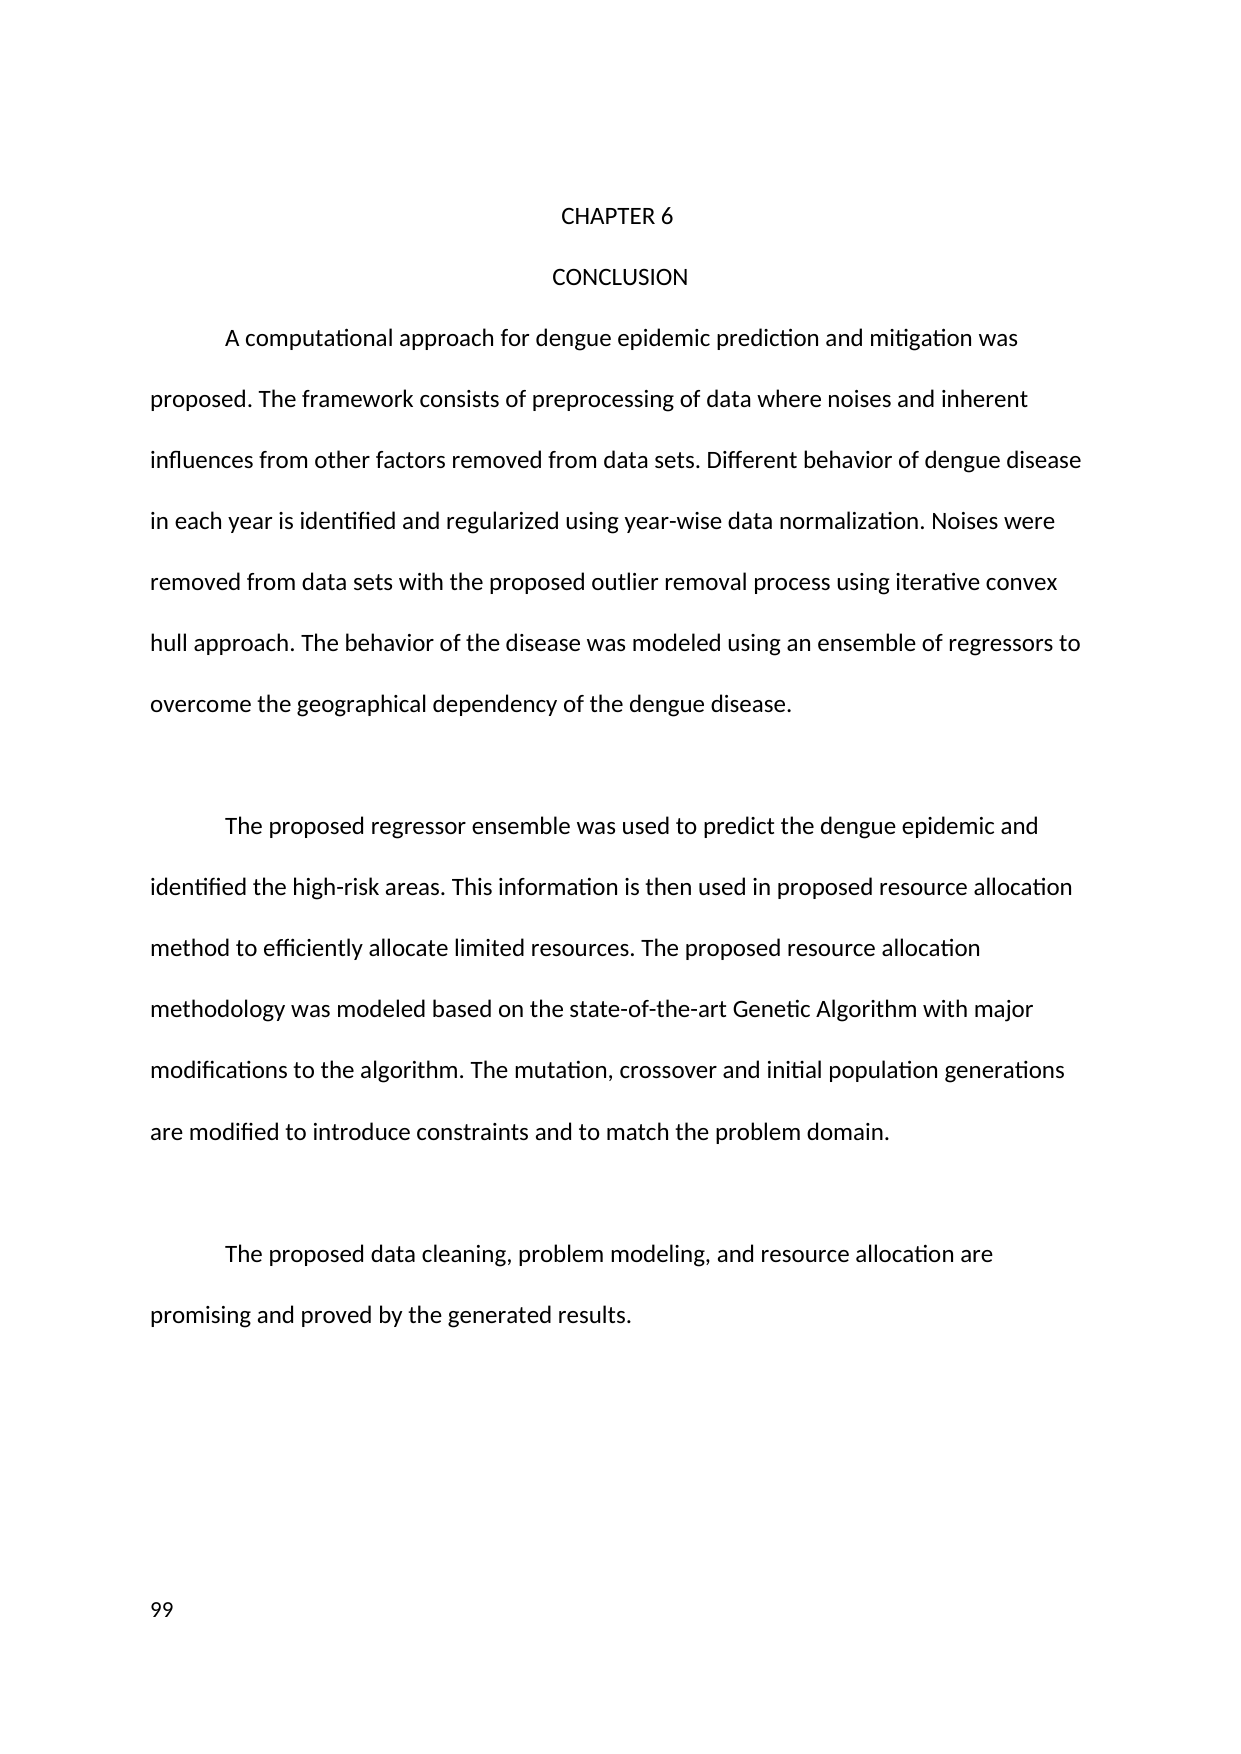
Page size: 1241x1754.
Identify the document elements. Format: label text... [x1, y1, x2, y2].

text A computational approach for dengue epidemic prediction and mitigation was proposed. The framework consists of preprocessing of data where noises and inherent influences from other factors removed from data sets. Different behavior of dengue disease in each year is identified and regularized using year-wise data normalization. Noises were removed from data sets with the proposed outlier removal process using iterative convex hull approach. The behavior of the disease was modeled using an ensemble of regressors to overcome the geographical dependency of the dengue disease. [150, 322, 1090, 719]
subtitle Conclusion [150, 200, 1090, 292]
text The proposed regressor ensemble was used to predict the dengue epidemic and identified the high-risk areas. This information is then used in proposed resource allocation method to efficiently allocate limited resources. The proposed resource allocation methodology was modeled based on the state-of-the-art Genetic Algorithm with major modifications to the algorithm. The mutation, crossover and initial population generations are modified to introduce constraints and to match the problem domain. [150, 810, 1090, 1146]
text The proposed data cleaning, problem modeling, and resource allocation are promising and proved by the generated results. [150, 1238, 1090, 1329]
